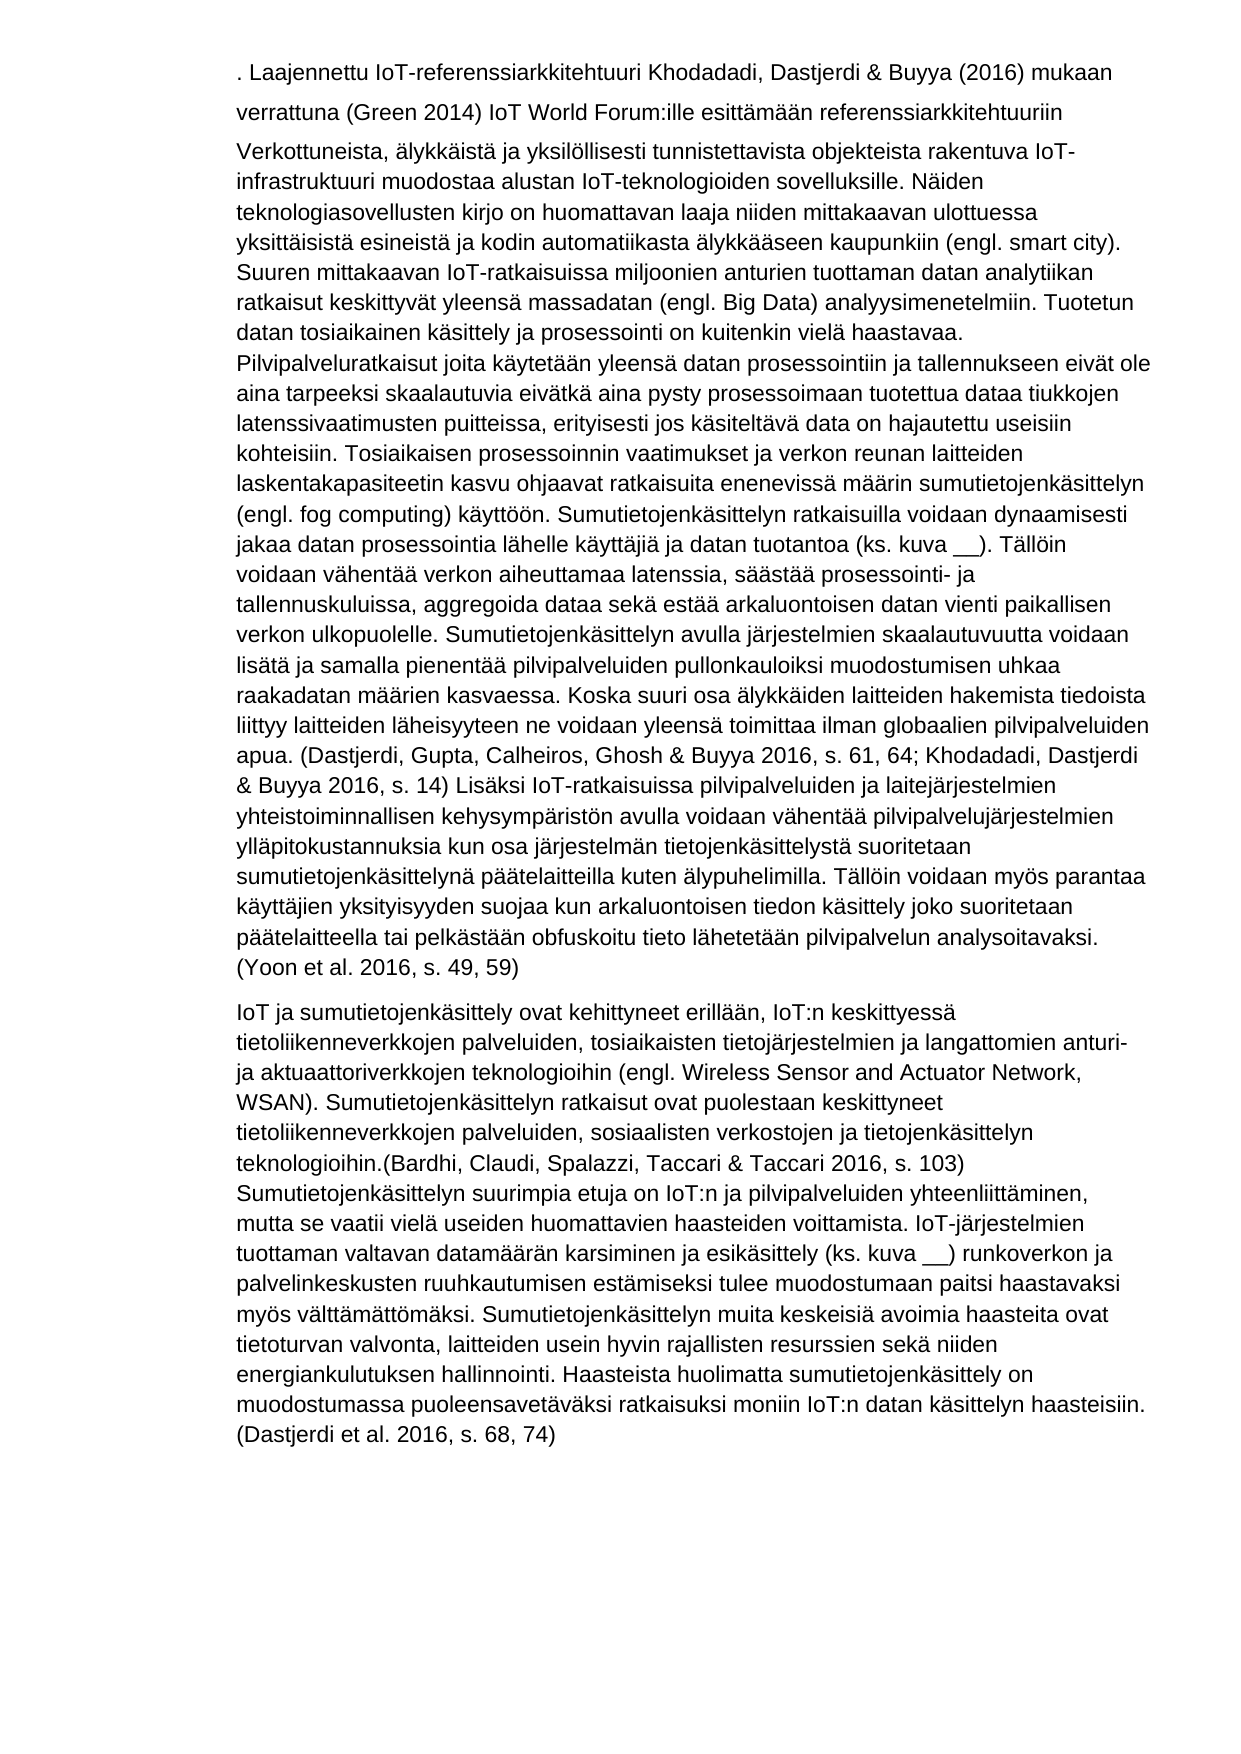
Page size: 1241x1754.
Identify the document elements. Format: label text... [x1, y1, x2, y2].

text IoT ja sumutietojenkäsittely ovat kehittyneet erillään, IoT:n keskittyessä tietoliikenneverkkojen palveluiden, tosiaikaisten tietojärjestelmien ja langattomien anturi- ja aktuaattoriverkkojen teknologioihin (engl. Wireless Sensor and Actuator Network, WSAN). Sumutietojenkäsittelyn ratkaisut ovat puolestaan keskittyneet tietoliikenneverkkojen palveluiden, sosiaalisten verkostojen ja tietojenkäsittelyn teknologioihin.(Bardhi, Claudi, Spalazzi, Taccari & Taccari 2016, s. 103) Sumutietojenkäsittelyn suurimpia etuja on IoT:n ja pilvipalveluiden yhteenliittäminen, mutta se vaatii vielä useiden huomattavien haasteiden voittamista. IoT-järjestelmien tuottaman valtavan datamäärän karsiminen ja esikäsittely (ks. kuva __) runkoverkon ja palvelinkeskusten ruuhkautumisen estämiseksi tulee muodostumaan paitsi haastavaksi myös välttämättömäksi. Sumutietojenkäsittelyn muita keskeisiä avoimia haasteita ovat tietoturvan valvonta, laitteiden usein hyvin rajallisten resurssien sekä niiden energiankulutuksen hallinnointi. Haasteista huolimatta sumutietojenkäsittely on muodostumassa puoleensavetäväksi ratkaisuksi moniin IoT:n datan käsittelyn haasteisiin. (Dastjerdi et al. 2016, s. 68, 74) [236, 998, 1152, 1448]
text Verkottuneista, älykkäistä ja yksilöllisesti tunnistettavista objekteista rakentuva IoT-infrastruktuuri muodostaa alustan IoT-teknologioiden sovelluksille. Näiden teknologiasovellusten kirjo on huomattavan laaja niiden mittakaavan ulottuessa yksittäisistä esineistä ja kodin automatiikasta älykkääseen kaupunkiin (engl. smart city). Suuren mittakaavan IoT-ratkaisuissa miljoonien anturien tuottaman datan analytiikan ratkaisut keskittyvät yleensä massadatan (engl. Big Data) analyysimenetelmiin. Tuotetun datan tosiaikainen käsittely ja prosessointi on kuitenkin vielä haastavaa. Pilvipalveluratkaisut joita käytetään yleensä datan prosessointiin ja tallennukseen eivät ole aina tarpeeksi skaalautuvia eivätkä aina pysty prosessoimaan tuotettua dataa tiukkojen latenssivaatimusten puitteissa, erityisesti jos käsiteltävä data on hajautettu useisiin kohteisiin. Tosiaikaisen prosessoinnin vaatimukset ja verkon reunan laitteiden laskentakapasiteetin kasvu ohjaavat ratkaisuita enenevissä määrin sumutietojenkäsittelyn (engl. fog computing) käyttöön. Sumutietojenkäsittelyn ratkaisuilla voidaan dynaamisesti jakaa datan prosessointia lähelle käyttäjiä ja datan tuotantoa (ks. kuva __). Tällöin voidaan vähentää verkon aiheuttamaa latenssia, säästää prosessointi- ja tallennuskuluissa, aggregoida dataa sekä estää arkaluontoisen datan vienti paikallisen verkon ulkopuolelle. Sumutietojenkäsittelyn avulla järjestelmien skaalautuvuutta voidaan lisätä ja samalla pienentää pilvipalveluiden pullonkauloiksi muodostumisen uhkaa raakadatan määrien kasvaessa. Koska suuri osa älykkäiden laitteiden hakemista tiedoista liittyy laitteiden läheisyyteen ne voidaan yleensä toimittaa ilman globaalien pilvipalveluiden apua. (Dastjerdi, Gupta, Calheiros, Ghosh & Buyya 2016, s. 61, 64; Khodadadi, Dastjerdi & Buyya 2016, s. 14) Lisäksi IoT-ratkaisuissa pilvipalveluiden ja laitejärjestelmien yhteistoiminnallisen kehysympäristön avulla voidaan vähentää pilvipalvelujärjestelmien ylläpitokustannuksia kun osa järjestelmän tietojenkäsittelystä suoritetaan sumutietojenkäsittelynä päätelaitteilla kuten älypuhelimilla. Tällöin voidaan myös parantaa käyttäjien yksityisyyden suojaa kun arkaluontoisen tiedon käsittely joko suoritetaan päätelaitteella tai pelkästään obfuskoitu tieto lähetetään pilvipalvelun analysoitavaksi. (Yoon et al. 2016, s. 49, 59) [236, 138, 1152, 980]
